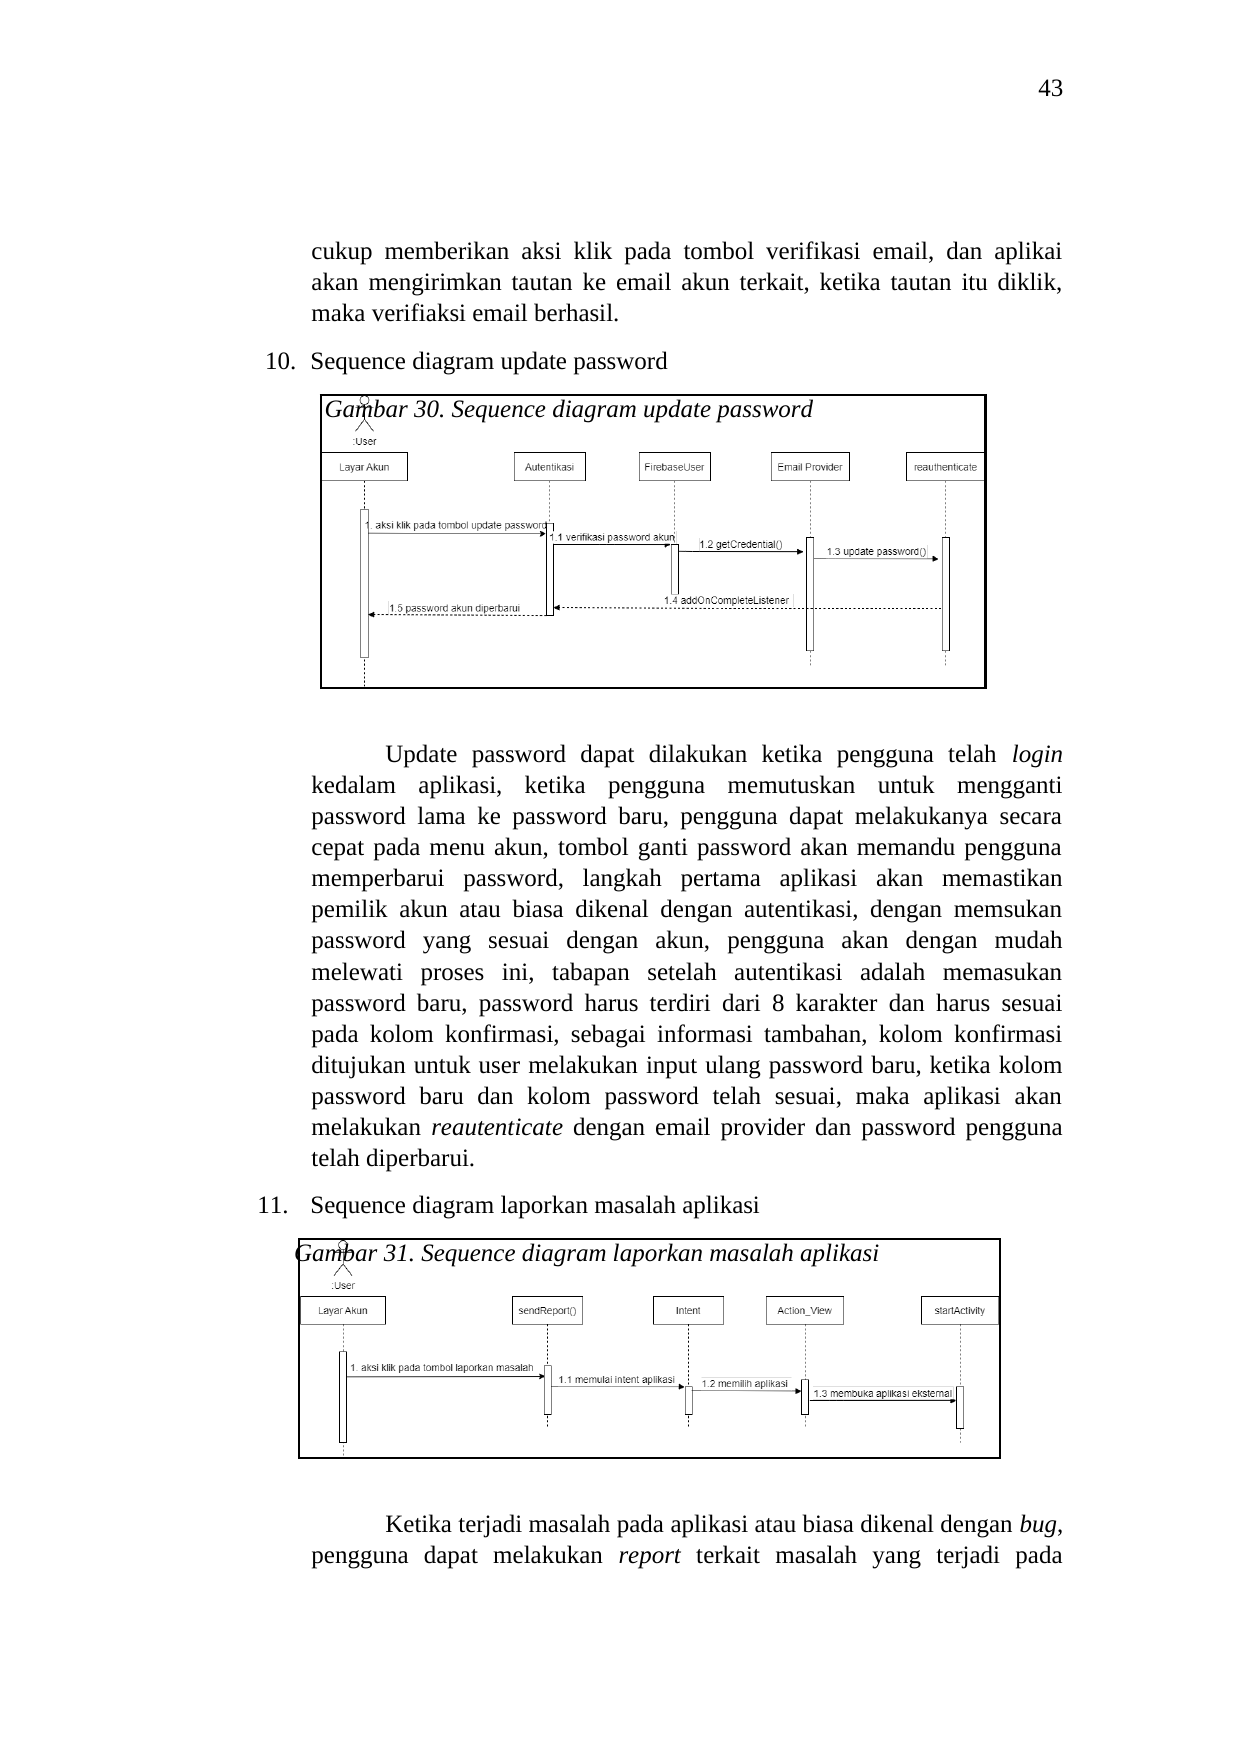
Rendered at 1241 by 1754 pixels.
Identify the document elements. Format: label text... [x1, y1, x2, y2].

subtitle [311, 1509, 1063, 1569]
picture [322, 396, 984, 687]
subtitle Update password dapat dilakukan ketika pengguna telah login kedalam aplikasi, ketika pengguna memutuskan untuk mengganti password lama ke password baru, pengguna dapat melakukanya secara cepat pada menu akun, tombol ganti password akan memandu pengguna memperbarui password, langkah pertama aplikasi akan memastikan pemilik akun atau biasa dikenal dengan autentikasi, dengan memsukan password yang sesuai dengan akun, pengguna akan dengan mudah melewati proses ini, tabapan setelah autentikasi adalah memasukan password baru, password harus terdiri dari 8 karakter dan harus sesuai pada kolom konfirmasi, sebagai informasi tambahan, kolom konfirmasi ditujukan untuk user melakukan input ulang password baru, ketika kolom password baru dan kolom password telah sesuai, maka aplikasi akan melakukan reautenticate dengan email provider dan password pengguna telah diperbarui. [311, 739, 1063, 1172]
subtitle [311, 236, 1063, 327]
picture [300, 1240, 999, 1457]
subtitle Sequence diagram update password [281, 346, 1063, 375]
subtitle Sequence diagram laporkan masalah aplikasi [273, 1191, 1063, 1219]
